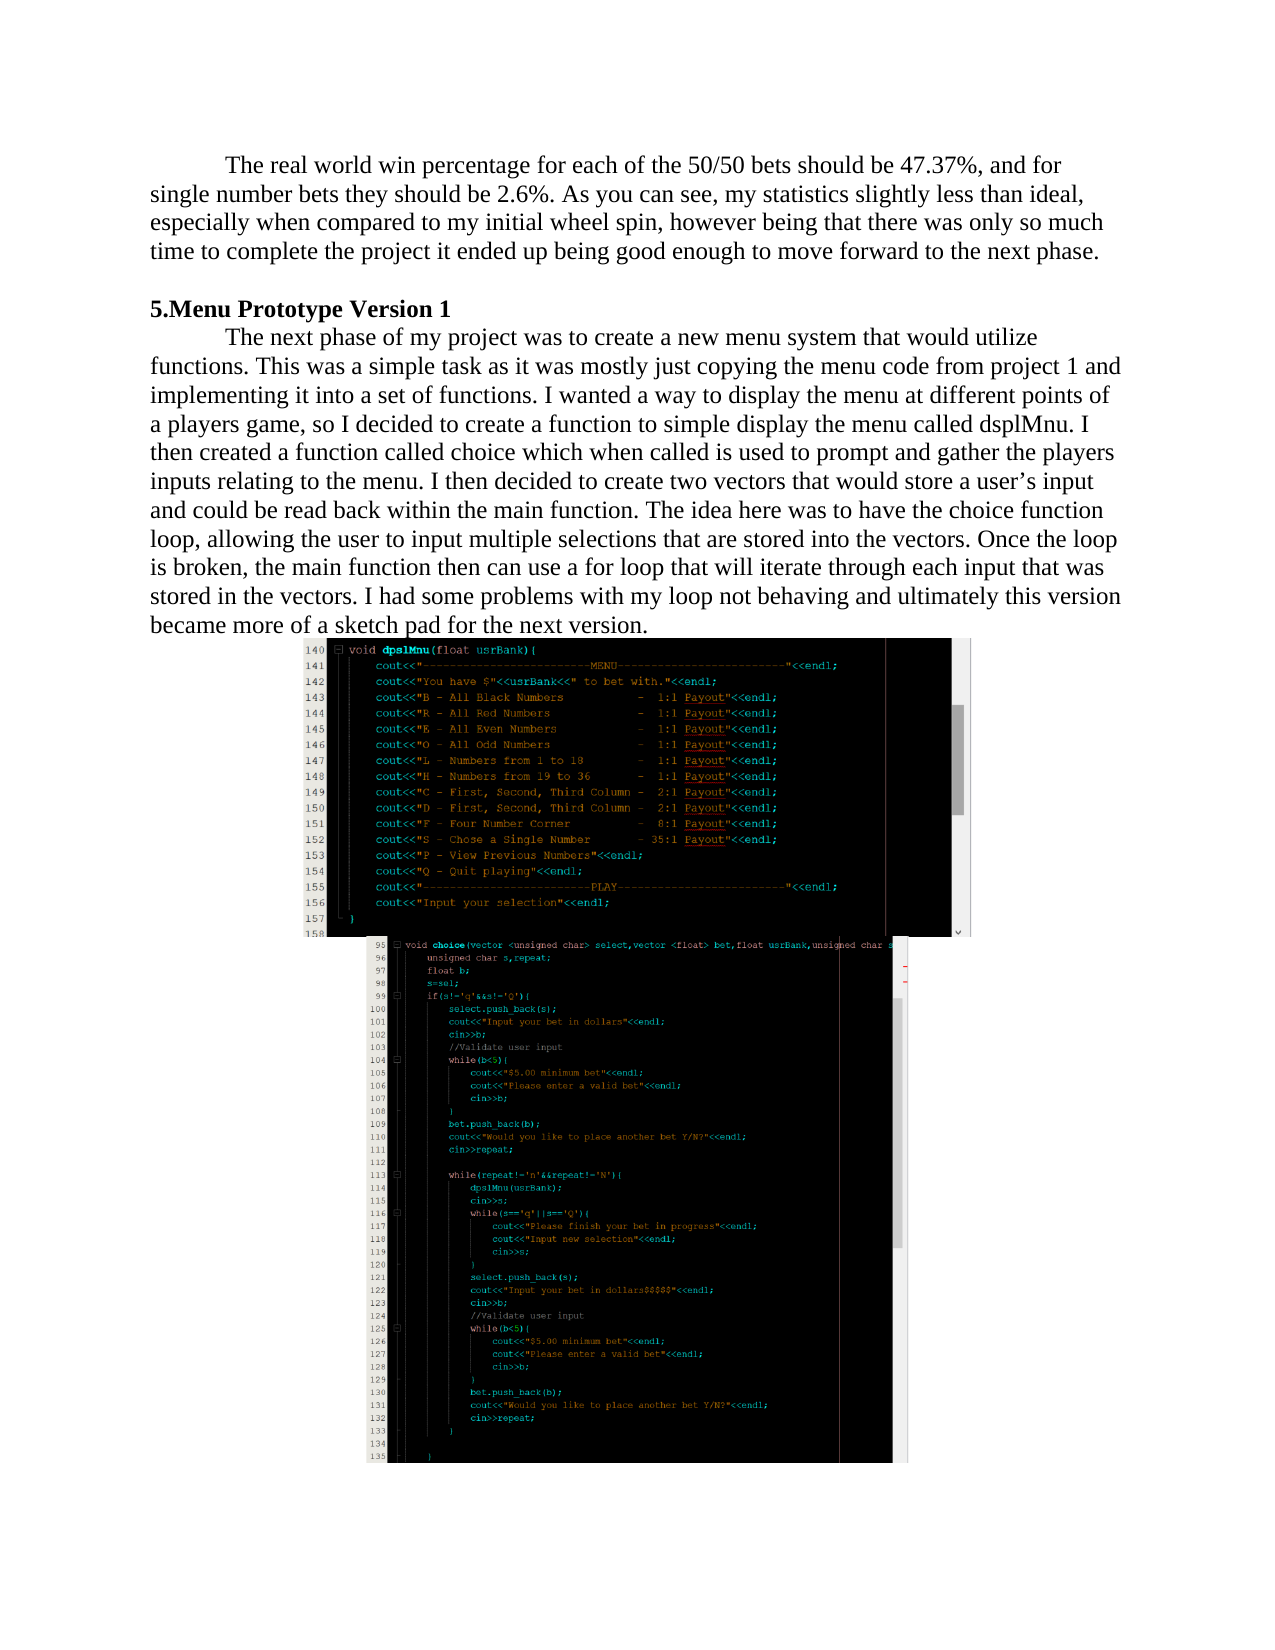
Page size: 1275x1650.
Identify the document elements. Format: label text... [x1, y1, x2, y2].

text The next phase of my project was to create a new menu system that would utilize functions. This was a simple task as it was mostly just copying the menu code from project 1 and implementing it into a set of functions. I wanted a way to display the menu at different points of a players game, so I decided to create a function to simple display the menu called dsplMnu. I then created a function called choice which when called is used to prompt and gather the players inputs relating to the menu. I then decided to create two vectors that would store a user’s input and could be read back within the main function. The idea here was to have the choice function loop, allowing the user to input multiple selections that are stored into the vectors. Once the loop is broken, the main function then can use a for loop that will iterate through each input that was stored in the vectors. I had some problems with my loop not behaving and ultimately this version became more of a sketch pad for the next version. [150, 322, 1125, 639]
text The real world win percentage for each of the 50/50 bets should be 47.37%, and for single number bets they should be 2.6%. As you can see, my statistics slightly less than ideal, especially when compared to my initial wheel spin, however being that there was only so much time to complete the project it ended up being good enough to move forward to the next phase. [150, 150, 1125, 265]
text 5.Menu Prototype Version 1 [150, 294, 1125, 322]
picture [303, 638, 972, 1463]
